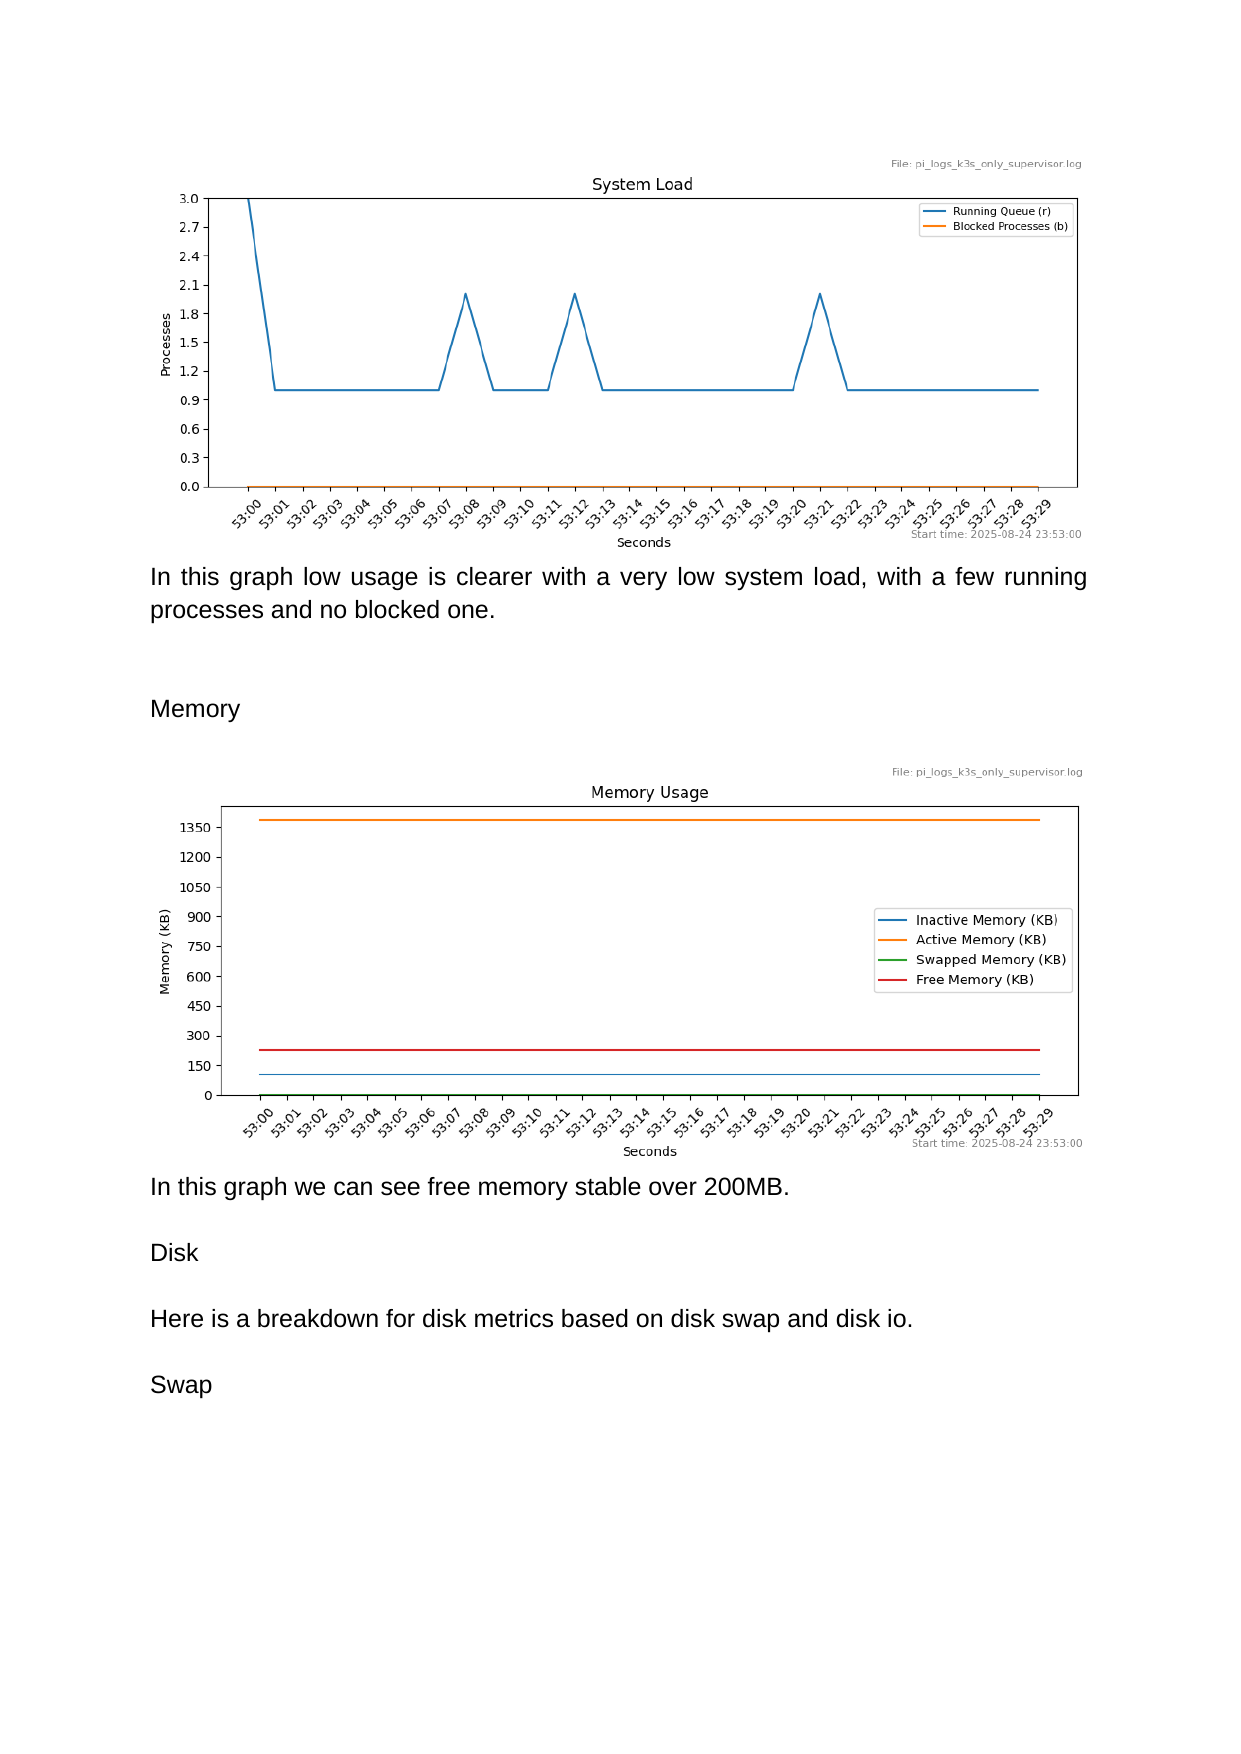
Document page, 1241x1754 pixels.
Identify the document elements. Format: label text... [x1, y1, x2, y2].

picture [150, 150, 1091, 559]
text In this graph low usage is clearer with a very low system load, with a few running processes and no blocked one. [150, 562, 1090, 624]
text Disk [150, 1238, 1090, 1267]
text Here is a breakdown for disk metrics based on disk swap and disk io. [150, 1304, 1090, 1333]
text Memory [150, 694, 1090, 723]
picture [150, 757, 1091, 1168]
text In this graph we can see free memory stable over 200MB. [150, 1172, 1090, 1201]
text Swap [150, 1370, 1090, 1399]
